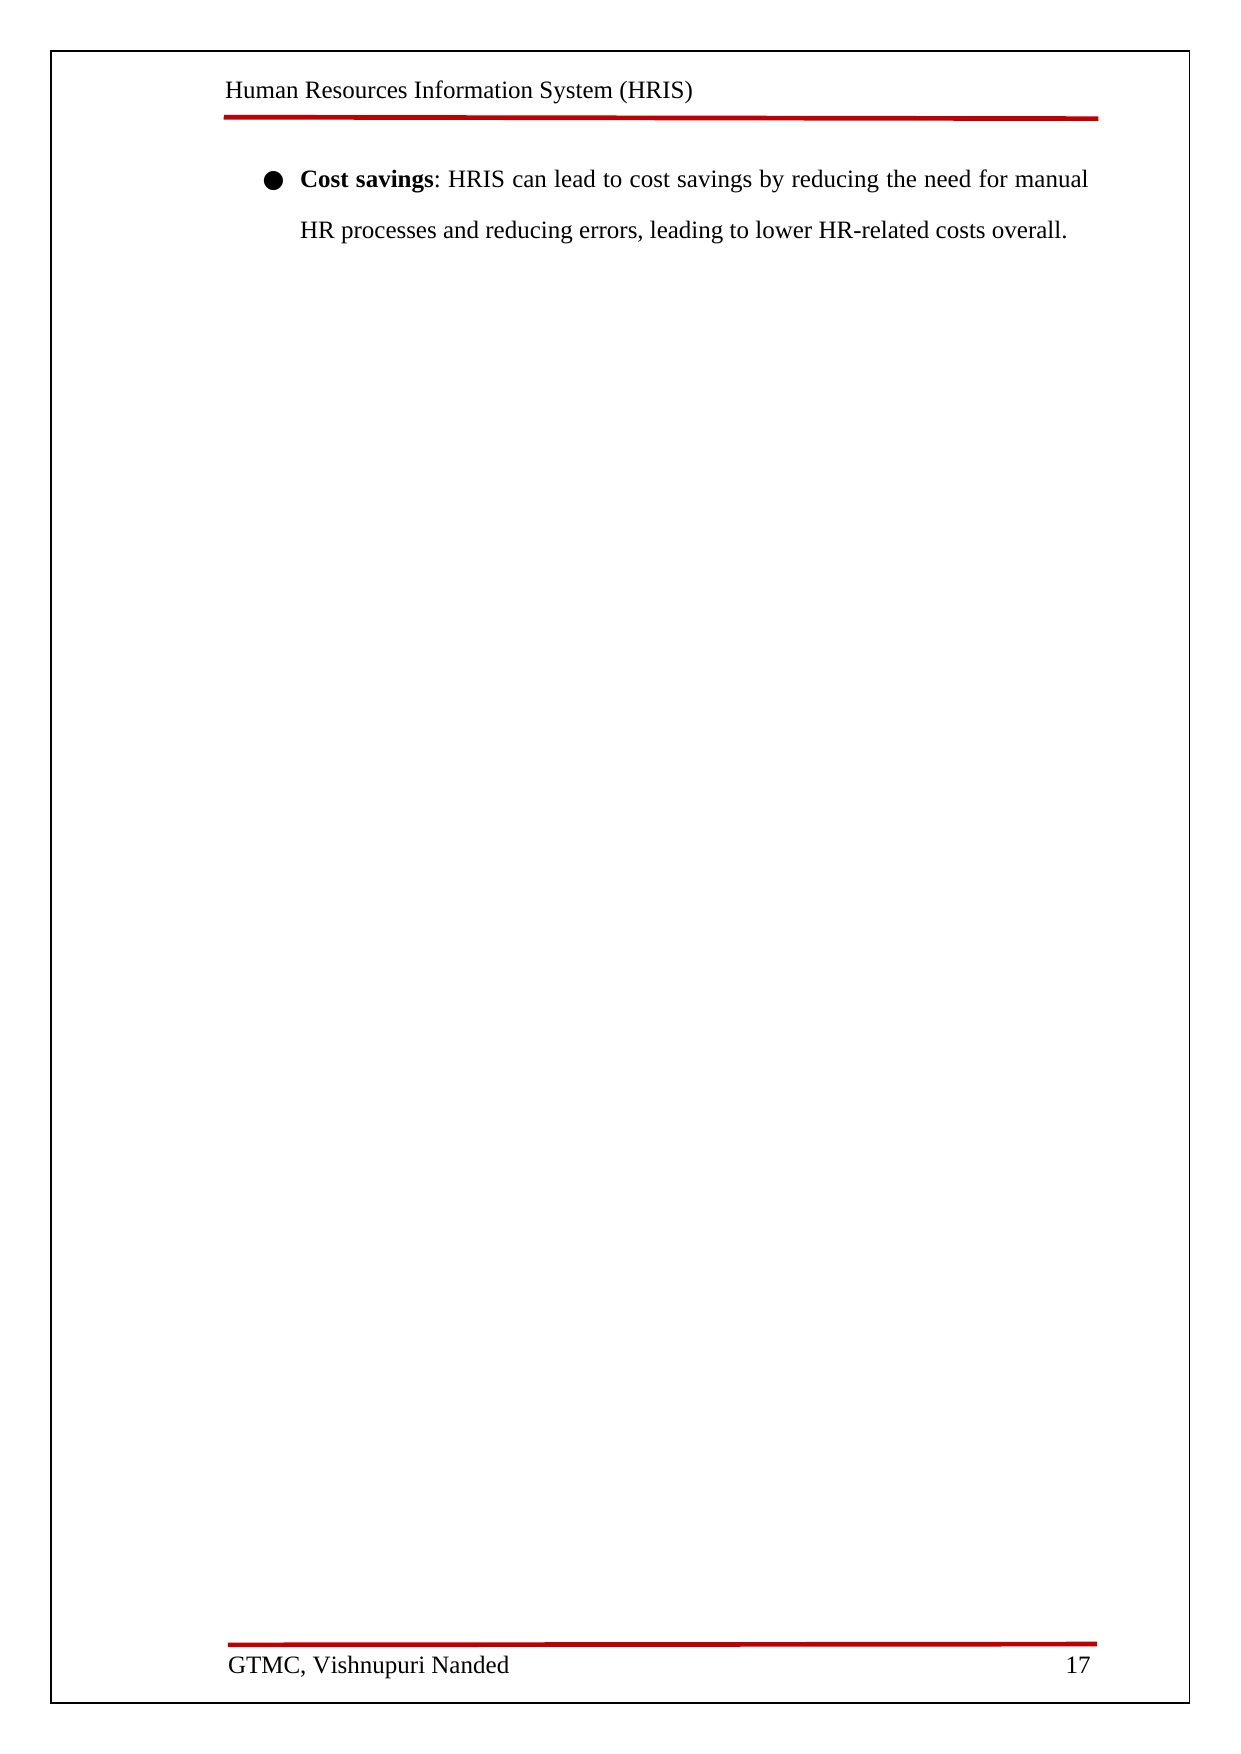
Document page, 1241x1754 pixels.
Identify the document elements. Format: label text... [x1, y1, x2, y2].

list Cost savings: HRIS can lead to cost savings by reducing the need for manual HR processes and reducing errors, leading to lower HR-related costs overall. [262, 150, 1090, 244]
